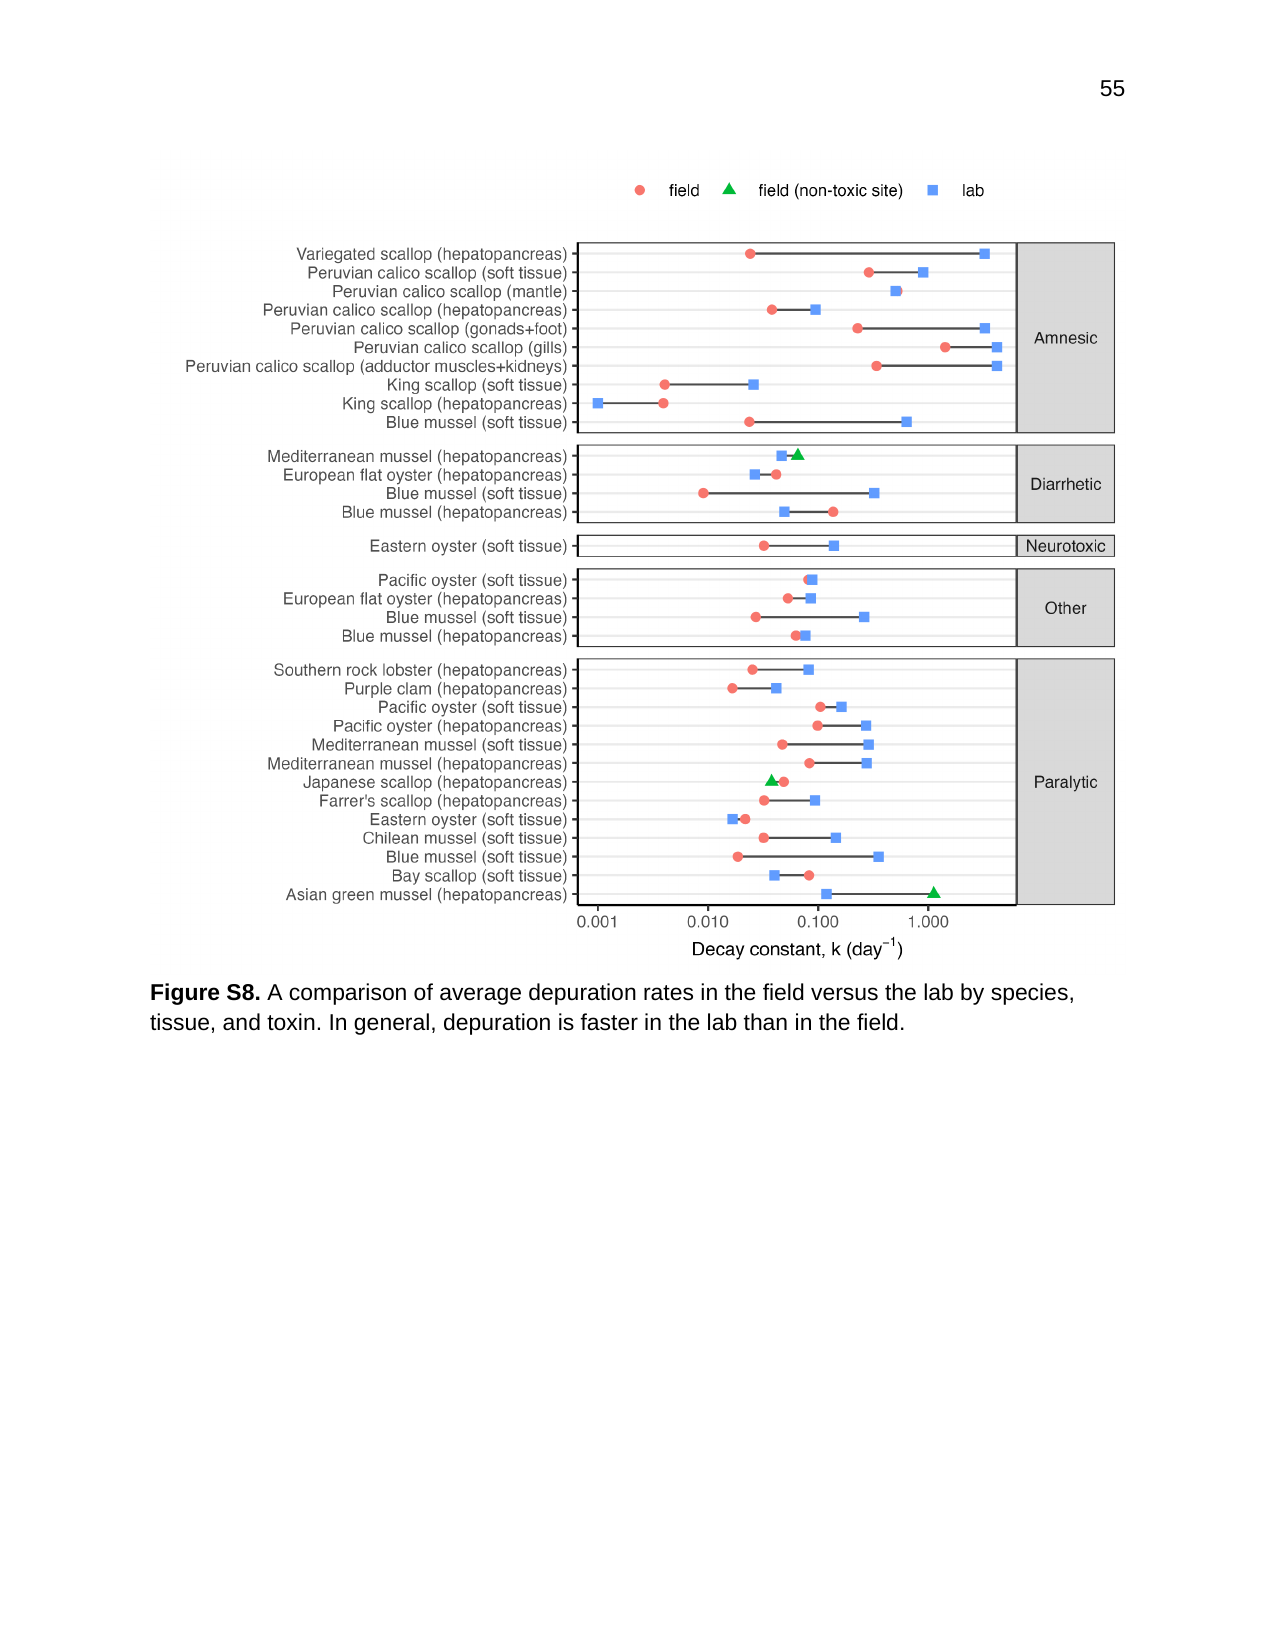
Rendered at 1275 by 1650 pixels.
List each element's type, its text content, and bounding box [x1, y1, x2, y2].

picture [150, 150, 1125, 975]
text Figure S8. A comparison of average depuration rates in the field versus the lab by species, tissue, and toxin. In general, depuration is faster in the lab than in the field. [150, 975, 1125, 1035]
